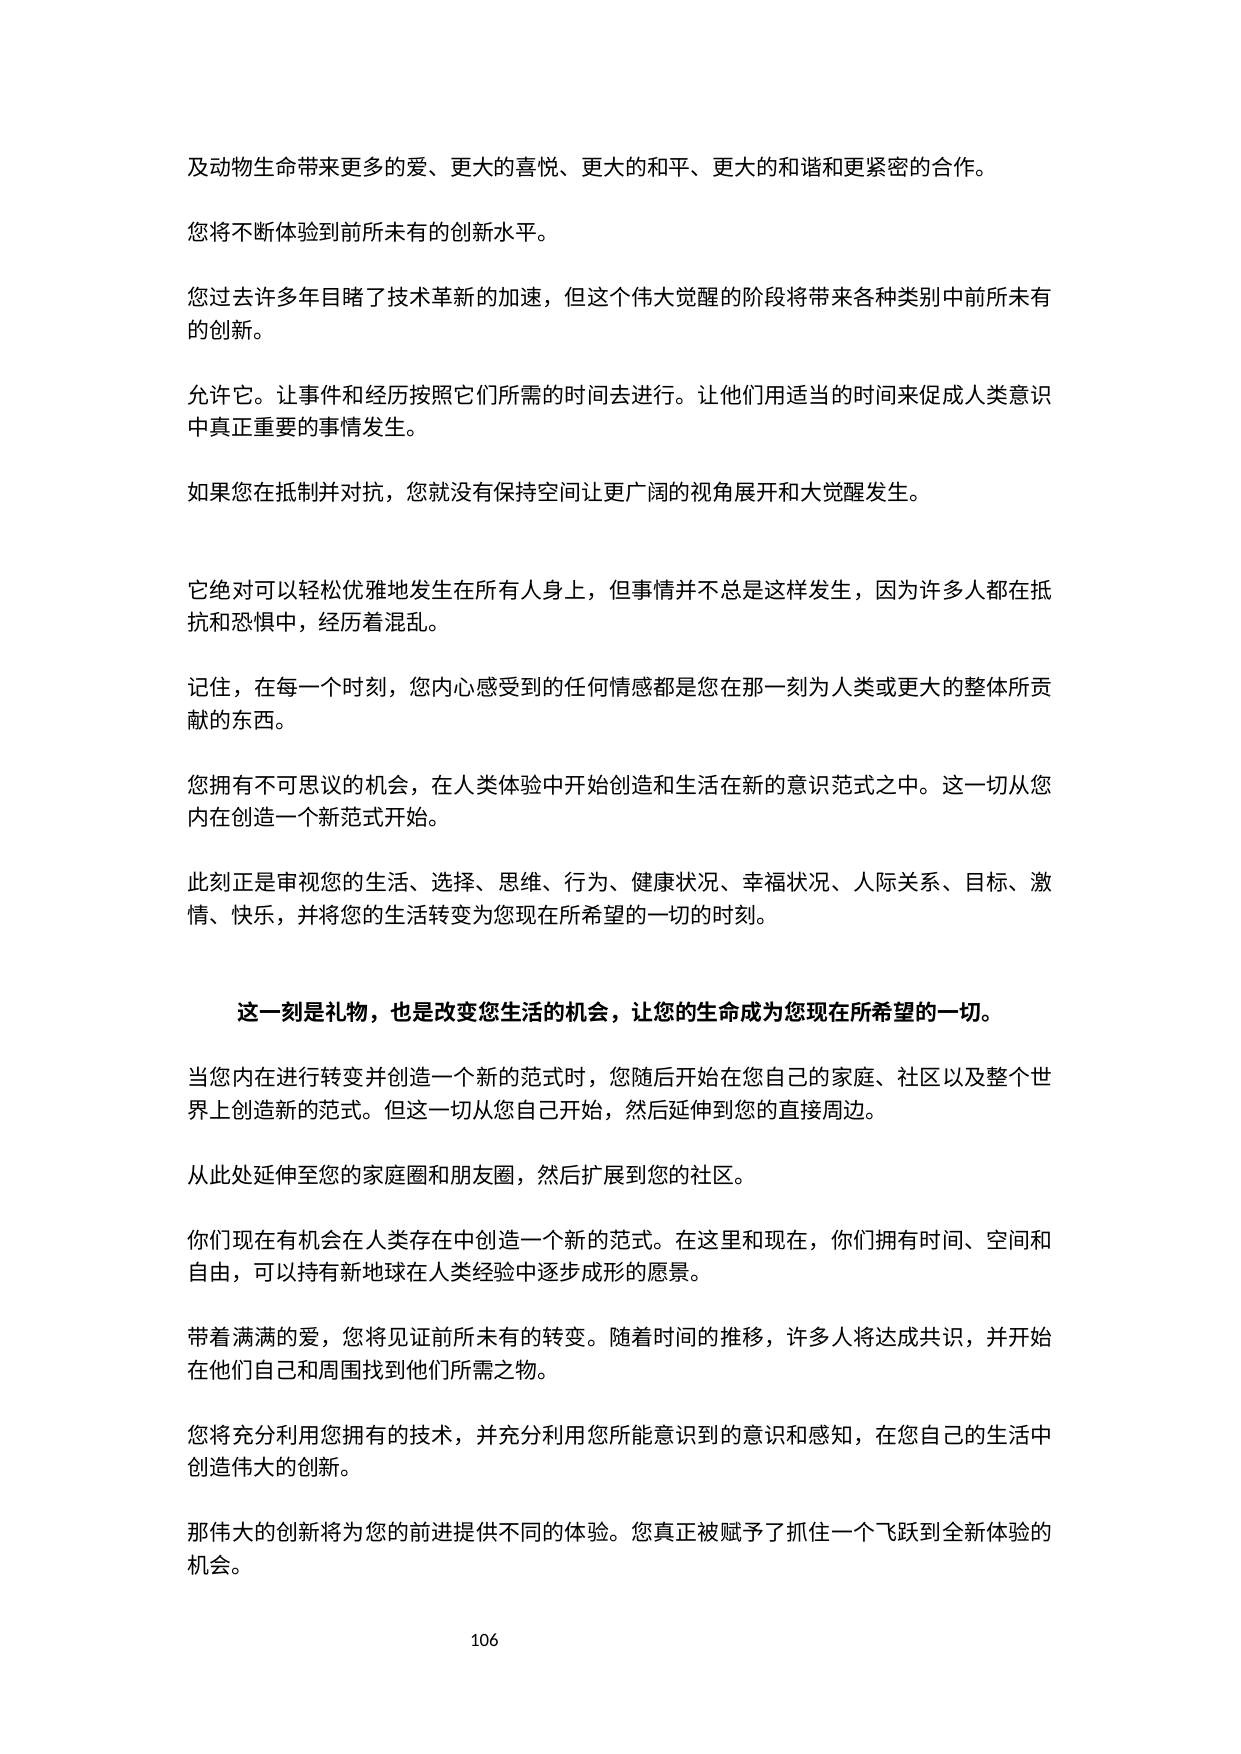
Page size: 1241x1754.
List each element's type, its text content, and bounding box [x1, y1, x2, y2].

text 当您内在进行转变并创造一个新的范式时，您随后开始在您自己的家庭、社区以及整个世界上创造新的范式。但这一切从您自己开始，然后延伸到您的直接周边。 [187, 1060, 1053, 1125]
text 您将不断体验到前所未有的创新水平。 [187, 215, 1053, 247]
text 它绝对可以轻松优雅地发生在所有人身上，但事情并不总是这样发生，因为许多人都在抵抗和恐惧中，经历着混乱。 [187, 572, 1053, 637]
text 您将充分利用您拥有的技术，并充分利用您所能意识到的意识和感知，在您自己的生活中创造伟大的创新。 [187, 1417, 1053, 1482]
text 您拥有不可思议的机会，在人类体验中开始创造和生活在新的意识范式之中。这一切从您内在创造一个新范式开始。 [187, 767, 1053, 832]
text 您过去许多年目睹了技术革新的加速，但这个伟大觉醒的阶段将带来各种类别中前所未有的创新。 [187, 280, 1053, 345]
text 你们现在有机会在人类存在中创造一个新的范式。在这里和现在，你们拥有时间、空间和自由，可以持有新地球在人类经验中逐步成形的愿景。 [187, 1222, 1053, 1287]
text 带着满满的爱，您将见证前所未有的转变。随着时间的推移，许多人将达成共识，并开始在他们自己和周围找到他们所需之物。 [187, 1320, 1053, 1385]
text 这一刻是礼物，也是改变您生活的机会，让您的生命成为您现在所希望的一切。 [187, 995, 1053, 1027]
text 记住，在每一个时刻，您内心感受到的任何情感都是您在那一刻为人类或更大的整体所贡献的东西。 [187, 670, 1053, 735]
text 允许它。让事件和经历按照它们所需的时间去进行。让他们用适当的时间来促成人类意识中真正重要的事情发生。 [187, 377, 1053, 442]
text 那伟大的创新将为您的前进提供不同的体验。您真正被赋予了抓住一个飞跃到全新体验的机会。 [187, 1515, 1053, 1580]
text 从此处延伸至您的家庭圈和朋友圈，然后扩展到您的社区。 [187, 1157, 1053, 1190]
text 如果您在抵制并对抗，您就没有保持空间让更广阔的视角展开和大觉醒发生。 [187, 475, 1053, 507]
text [187, 150, 1053, 182]
text 此刻正是审视您的生活、选择、思维、行为、健康状况、幸福状况、人际关系、目标、激情、快乐，并将您的生活转变为您现在所希望的一切的时刻。 [187, 865, 1053, 930]
